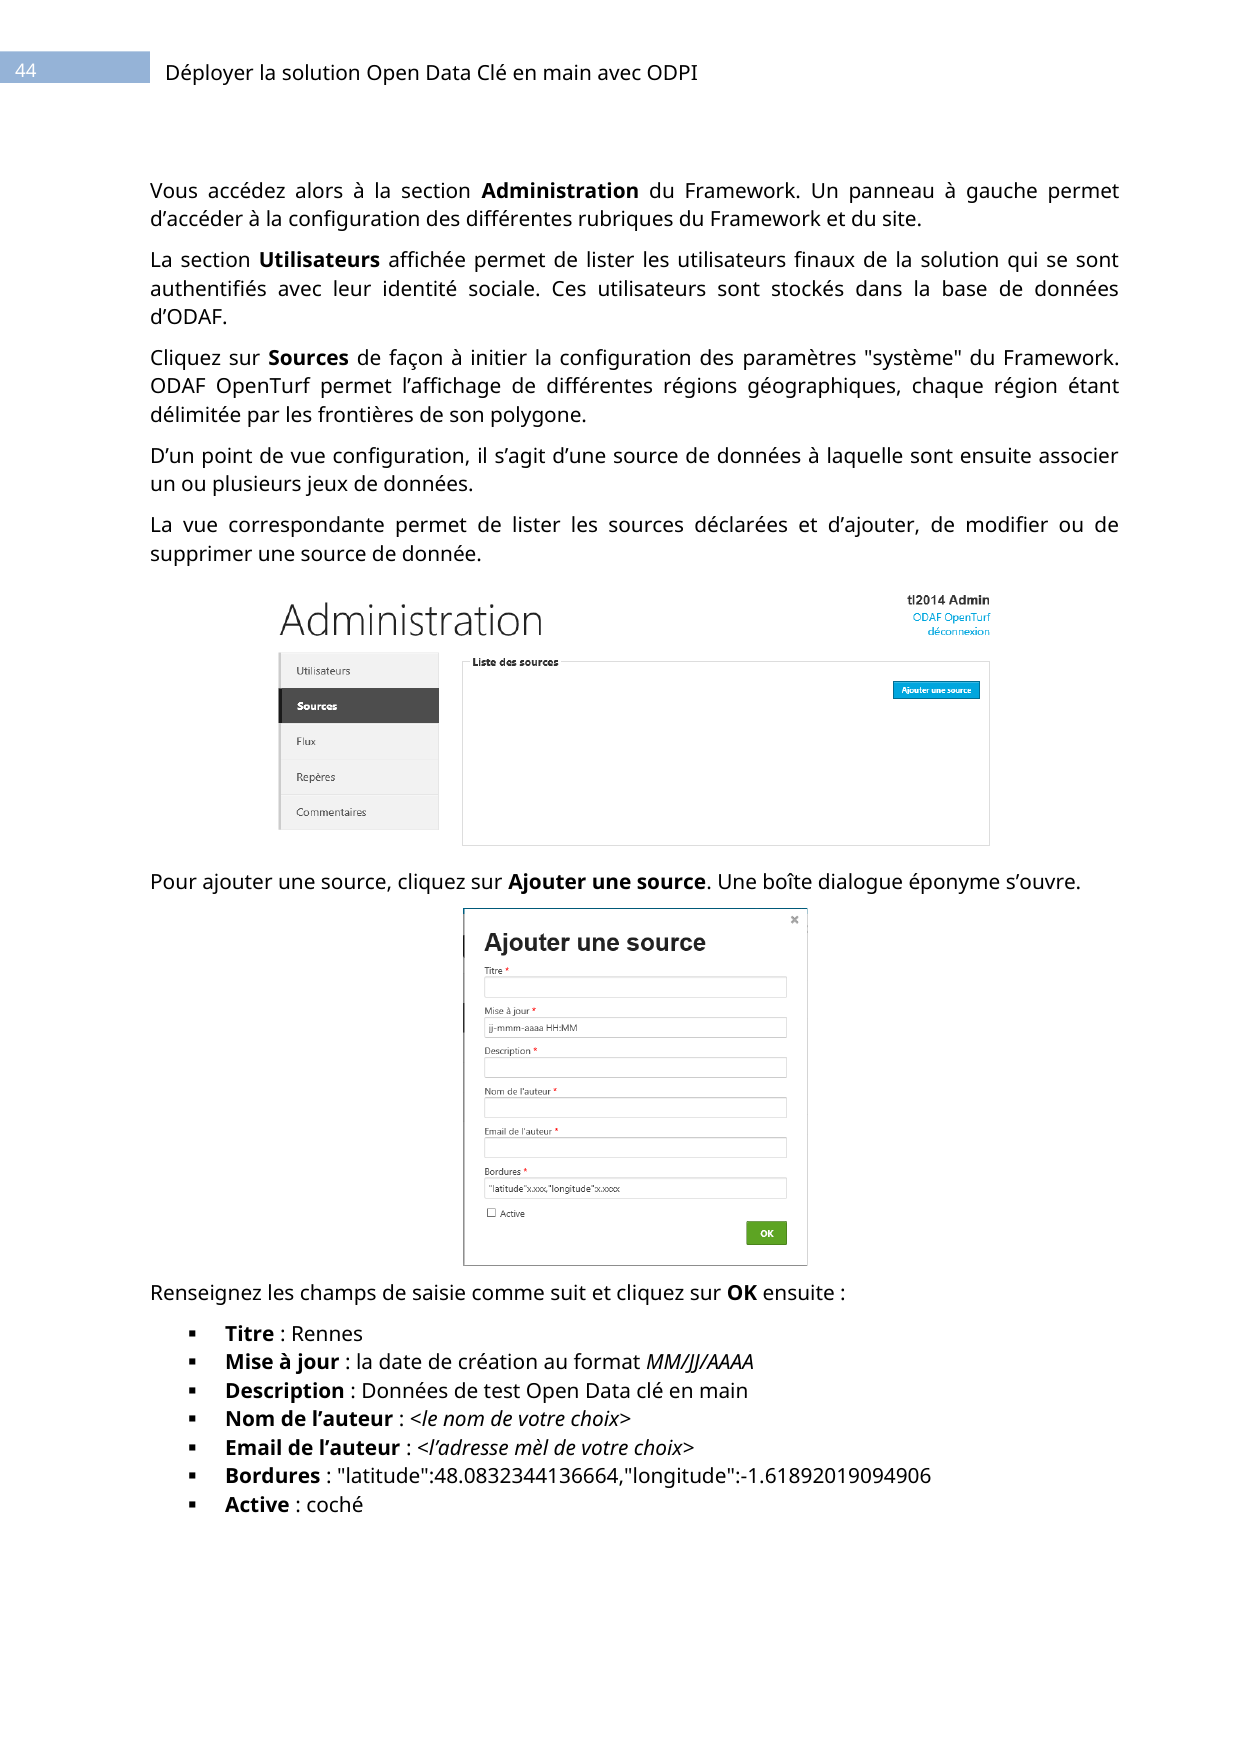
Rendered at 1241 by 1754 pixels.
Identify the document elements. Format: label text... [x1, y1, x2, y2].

picture [463, 910, 808, 1266]
text La section Utilisateurs affichée permet de lister les utilisateurs finaux de la solution qui se sont authentifiés avec leur identité sociale. Ces utilisateurs sont stockés dans la base de données d’ODAF. [150, 245, 1120, 331]
text Pour ajouter une source, cliquez sur Ajouter une source. Une boîte dialogue éponyme s’ouvre. [150, 867, 1120, 895]
list Email de l’auteur : <l’adresse mèl de votre choix> [187, 1433, 1120, 1461]
list Mise à jour : la date de création au format MM/JJ/AAAA [187, 1347, 1120, 1376]
text La vue correspondante permet de lister les sources déclarées et d’ajouter, de modifier ou de supprimer une source de donnée. [150, 510, 1120, 567]
list Titre : Rennes [187, 1319, 1120, 1347]
list Nom de l’auteur : <le nom de votre choix> [187, 1404, 1120, 1433]
text Cliquez sur Sources de façon à initier la configuration des paramètres "système" du Framework. ODAF OpenTurf permet l’affichage de différentes régions géographiques, chaque région étant délimitée par les frontières de son polygone. [150, 343, 1120, 428]
list Description : Données de test Open Data clé en main [187, 1376, 1120, 1404]
list Bordures : "latitude":48.0832344136664,"longitude":-1.61892019094906 [187, 1461, 1120, 1490]
list Active : coché [187, 1490, 1120, 1518]
text Renseignez les champs de saisie comme suit et cliquez sur OK ensuite : [150, 1278, 1120, 1307]
picture [268, 579, 1003, 855]
text D’un point de vue configuration, il s’agit d’une source de données à laquelle sont ensuite associer un ou plusieurs jeux de données. [150, 441, 1120, 498]
text Vous accédez alors à la section Administration du Framework. Un panneau à gauche permet d’accéder à la configuration des différentes rubriques du Framework et du site. [150, 176, 1120, 233]
